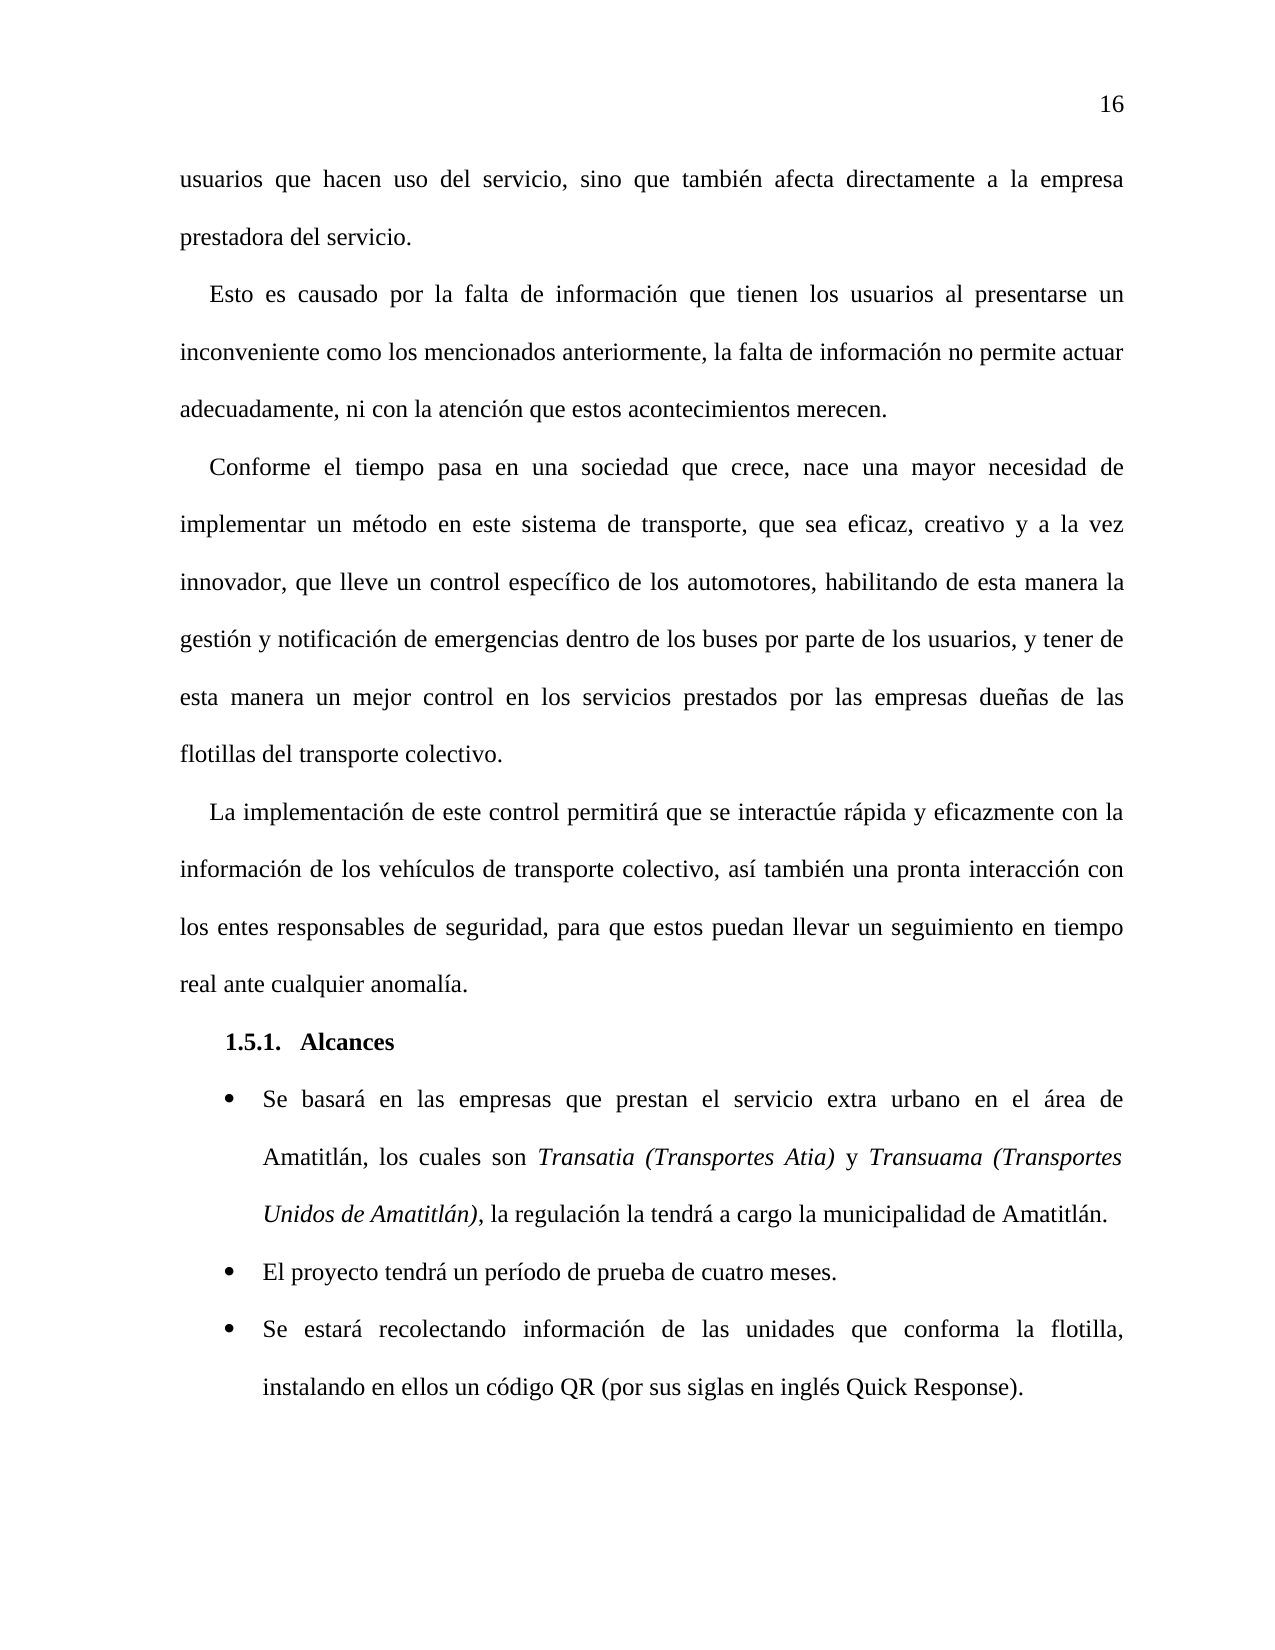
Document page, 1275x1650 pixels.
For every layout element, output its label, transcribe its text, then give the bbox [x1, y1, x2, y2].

text Esto es causado por la falta de información que tienen los usuarios al presentarse un inconveniente como los mencionados anteriormente, la falta de información no permite actuar adecuadamente, ni con la atención que estos acontecimientos merecen. [179, 279, 1125, 423]
list Se basará en las empresas que prestan el servicio extra urbano en el área de Amatitlán, los cuales son Transatia (Transportes Atia) y Transuama (Transportes Unidos de Amatitlán), la regulación la tendrá a cargo la municipalidad de Amatitlán. [225, 1084, 1125, 1228]
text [179, 164, 1125, 251]
list El proyecto tendrá un período de prueba de cuatro meses. [225, 1257, 1125, 1286]
text La implementación de este control permitirá que se interactúe rápida y eficazmente con la información de los vehículos de transporte colectivo, así también una pronta interacción con los entes responsables de seguridad, para que estos puedan llevar un seguimiento en tiempo real ante cualquier anomalía. [179, 797, 1125, 998]
text Conforme el tiempo pasa en una sociedad que crece, nace una mayor necesidad de implementar un método en este sistema de transporte, que sea eficaz, creativo y a la vez innovador, que lleve un control específico de los automotores, habilitando de esta manera la gestión y notificación de emergencias dentro de los buses por parte de los usuarios, y tener de esta manera un mejor control en los servicios prestados por las empresas dueñas de las flotillas del transporte colectivo. [179, 452, 1125, 768]
list Se estará recolectando información de las unidades que conforma la flotilla, instalando en ellos un código QR (por sus siglas en inglés Quick Response). [225, 1314, 1125, 1401]
subtitle Alcances [225, 1027, 1125, 1056]
